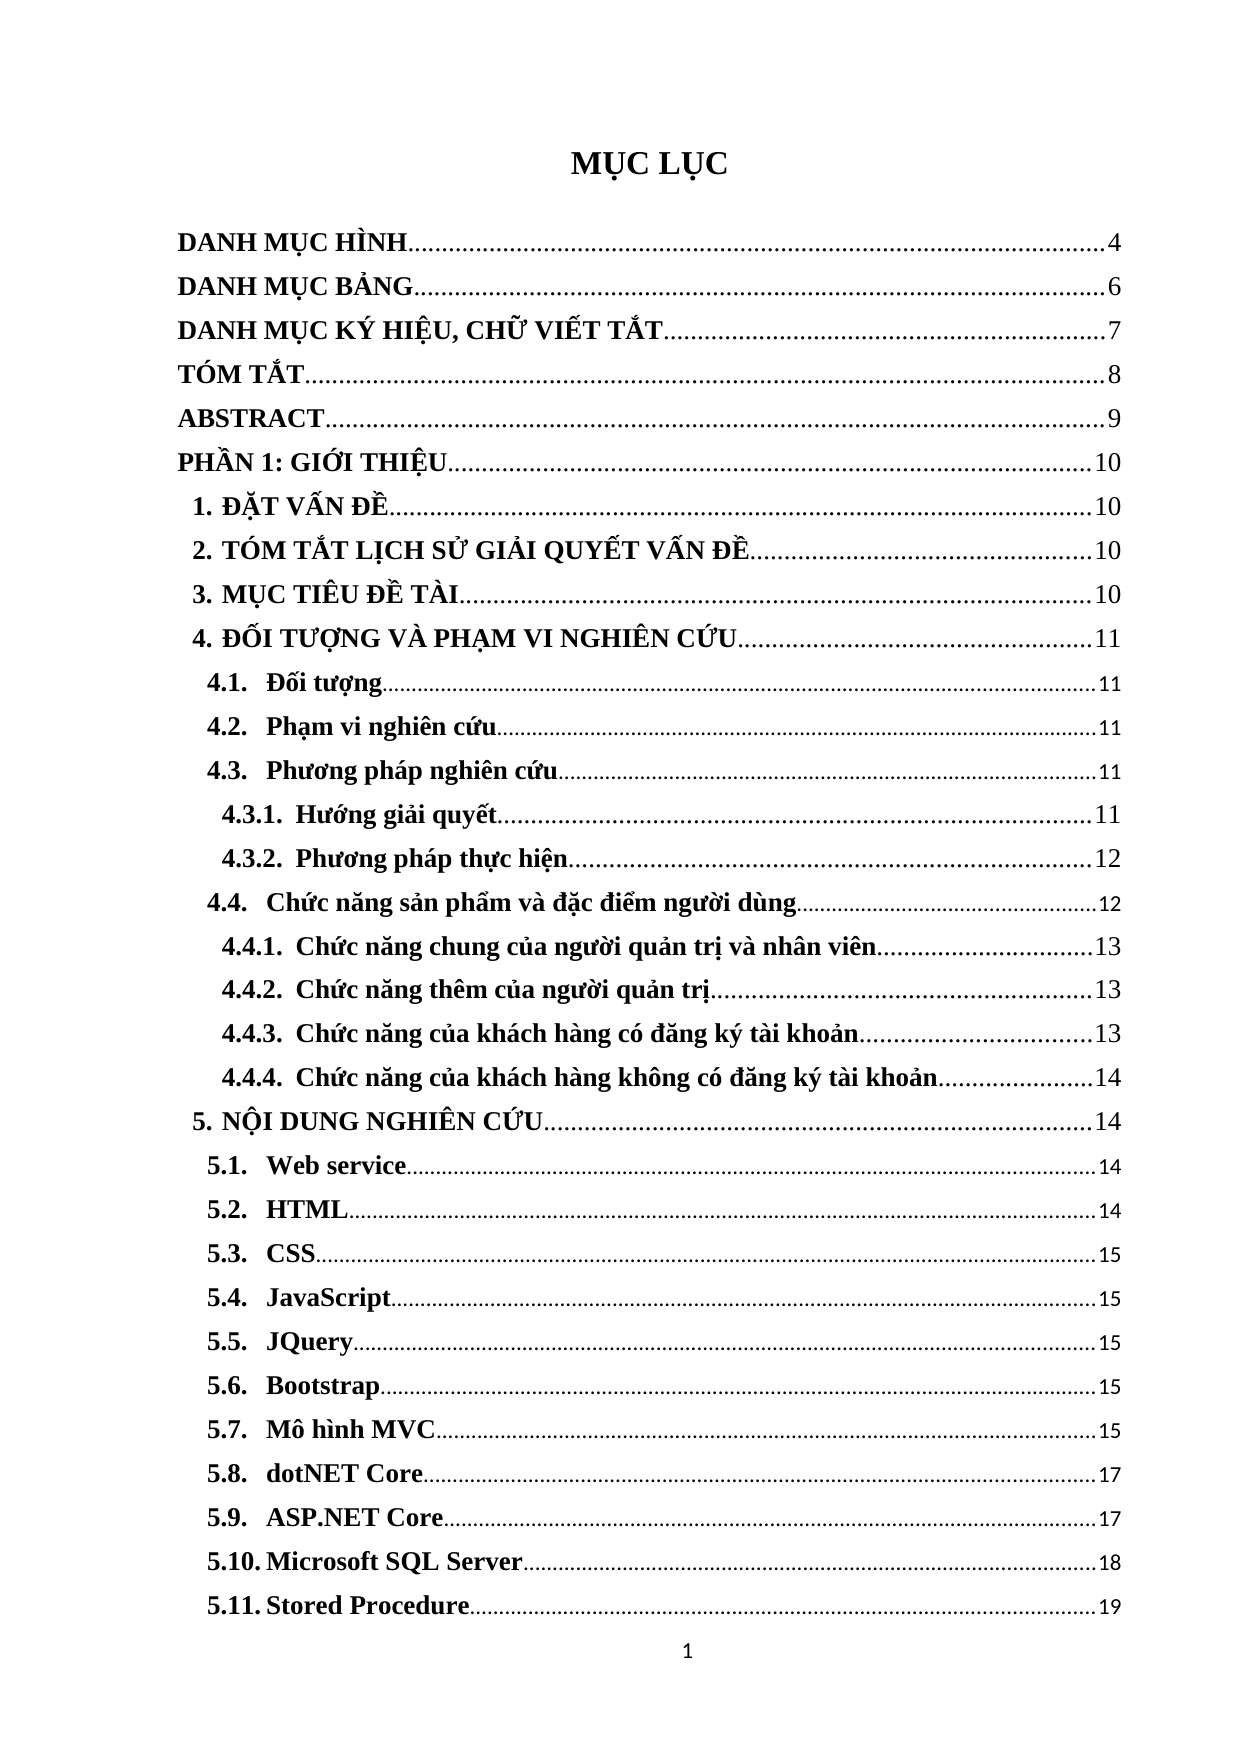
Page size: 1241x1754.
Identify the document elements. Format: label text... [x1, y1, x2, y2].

subtitle MỤC LỤC [177, 143, 1122, 181]
